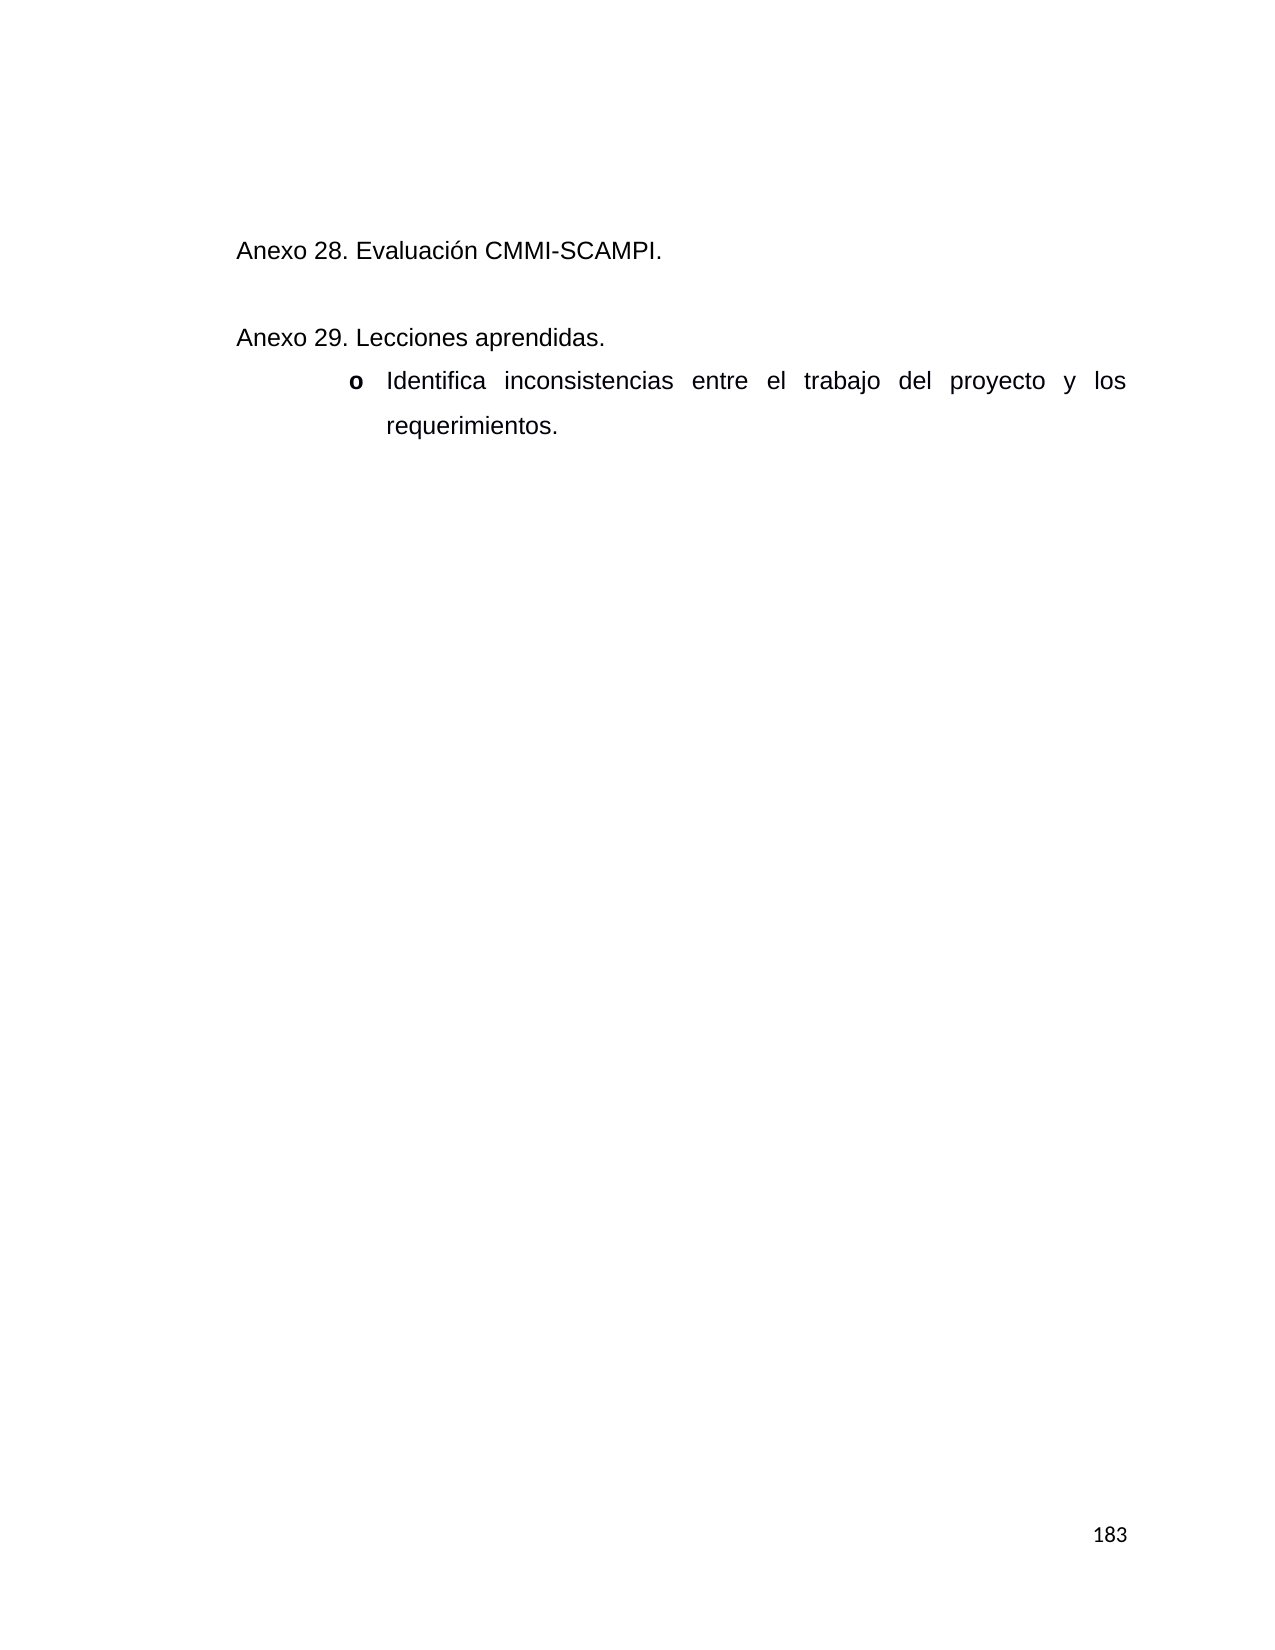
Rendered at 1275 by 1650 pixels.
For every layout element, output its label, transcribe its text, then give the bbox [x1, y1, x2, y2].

title Identifica inconsistencias entre el trabajo del proyecto y los requerimientos. [349, 366, 1127, 440]
text Anexo 28. Evaluación CMMI-SCAMPI. [236, 236, 1127, 265]
text Anexo 29. Lecciones aprendidas. [236, 322, 1127, 351]
